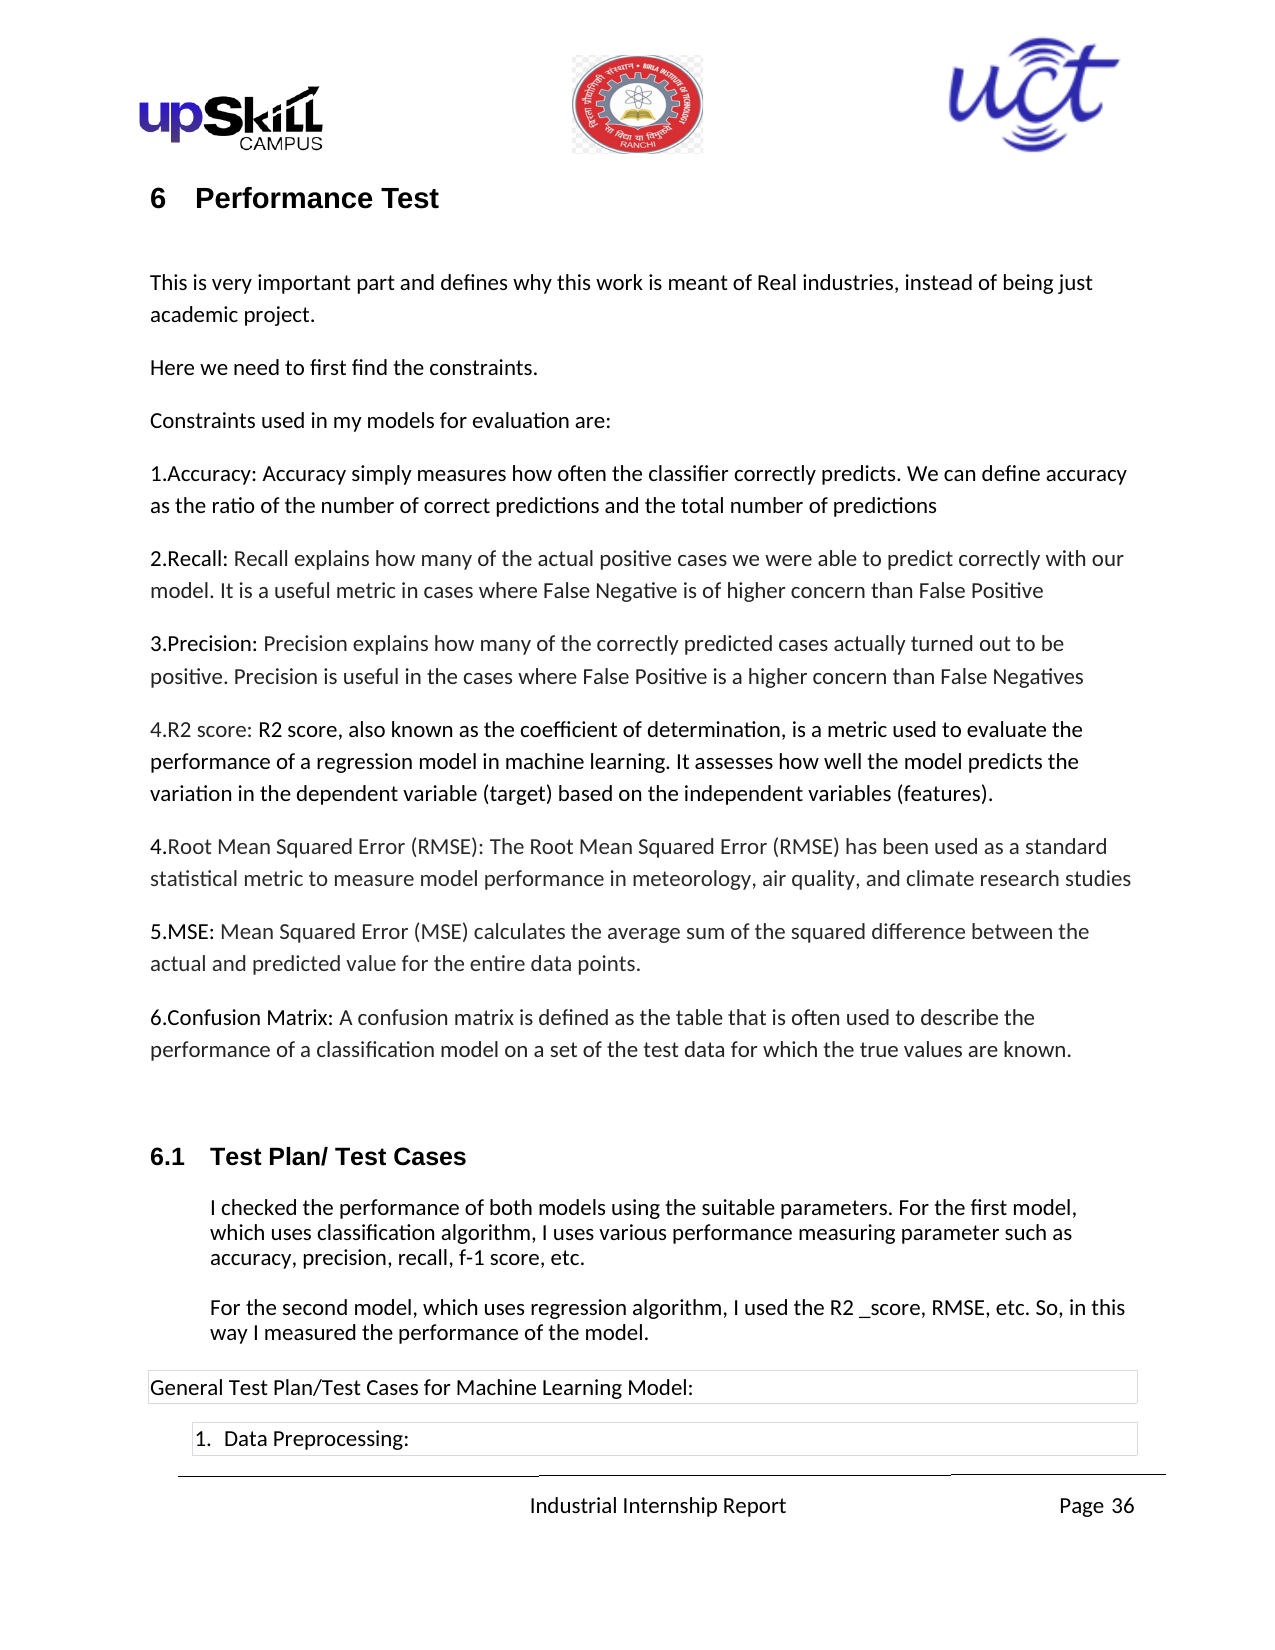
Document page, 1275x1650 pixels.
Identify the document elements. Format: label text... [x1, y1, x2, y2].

text This is very important part and defines why this work is meant of Real industries, instead of being just academic project. [150, 268, 1134, 328]
text General Test Plan/Test Cases for Machine Learning Model: [149, 1371, 1137, 1403]
text 3.Precision: Precision explains how many of the correctly predicted cases actually turned out to be positive. Precision is useful in the cases where False Positive is a higher concern than False Negatives [150, 629, 1134, 690]
picture [946, 28, 1125, 154]
subtitle For the second model, which uses regression algorithm, I used the R2 _score, RMSE, etc. So, in this way I measured the performance of the model. [210, 1295, 1134, 1345]
subtitle I checked the performance of both models using the suitable parameters. For the first model, which uses classification algorithm, I uses various performance measuring parameter such as accuracy, precision, recall, f-1 score, etc. [210, 1195, 1134, 1270]
text 4.R2 score: R2 score, also known as the coefficient of determination, is a metric used to evaluate the performance of a regression model in machine learning. It assesses how well the model predicts the variation in the dependent variable (target) based on the independent variables (features). [150, 715, 1134, 807]
text 6.Confusion Matrix: A confusion matrix is defined as the table that is often used to describe the performance of a classification model on a set of the test data for which the true values are known. [150, 1003, 1134, 1063]
text 1.Accuracy: Accuracy simply measures how often the classifier correctly predicts. We can define accuracy as the ratio of the number of correct predictions and the total number of predictions [150, 459, 1134, 519]
text Here we need to first find the constraints. [150, 353, 1134, 381]
subtitle Test Plan/ Test Cases [150, 1145, 1134, 1170]
text Constraints used in my models for evaluation are: [150, 406, 1134, 434]
picture [572, 55, 704, 154]
text 4.Root Mean Squared Error (RMSE): The Root Mean Squared Error (RMSE) has been used as a standard statistical metric to measure model performance in meteorology, air quality, and climate research studies [150, 832, 1134, 892]
text 2.Recall: Recall explains how many of the actual positive cases we were able to predict correctly with our model. It is a useful metric in cases where False Negative is of higher concern than False Positive [150, 544, 1134, 604]
picture [108, 73, 354, 154]
text 5.MSE: Mean Squared Error (MSE) calculates the average sum of the squared difference between the actual and predicted value for the entire data points. [150, 917, 1134, 978]
subtitle Performance Test [150, 181, 1134, 215]
list Data Preprocessing: [193, 1423, 1137, 1455]
